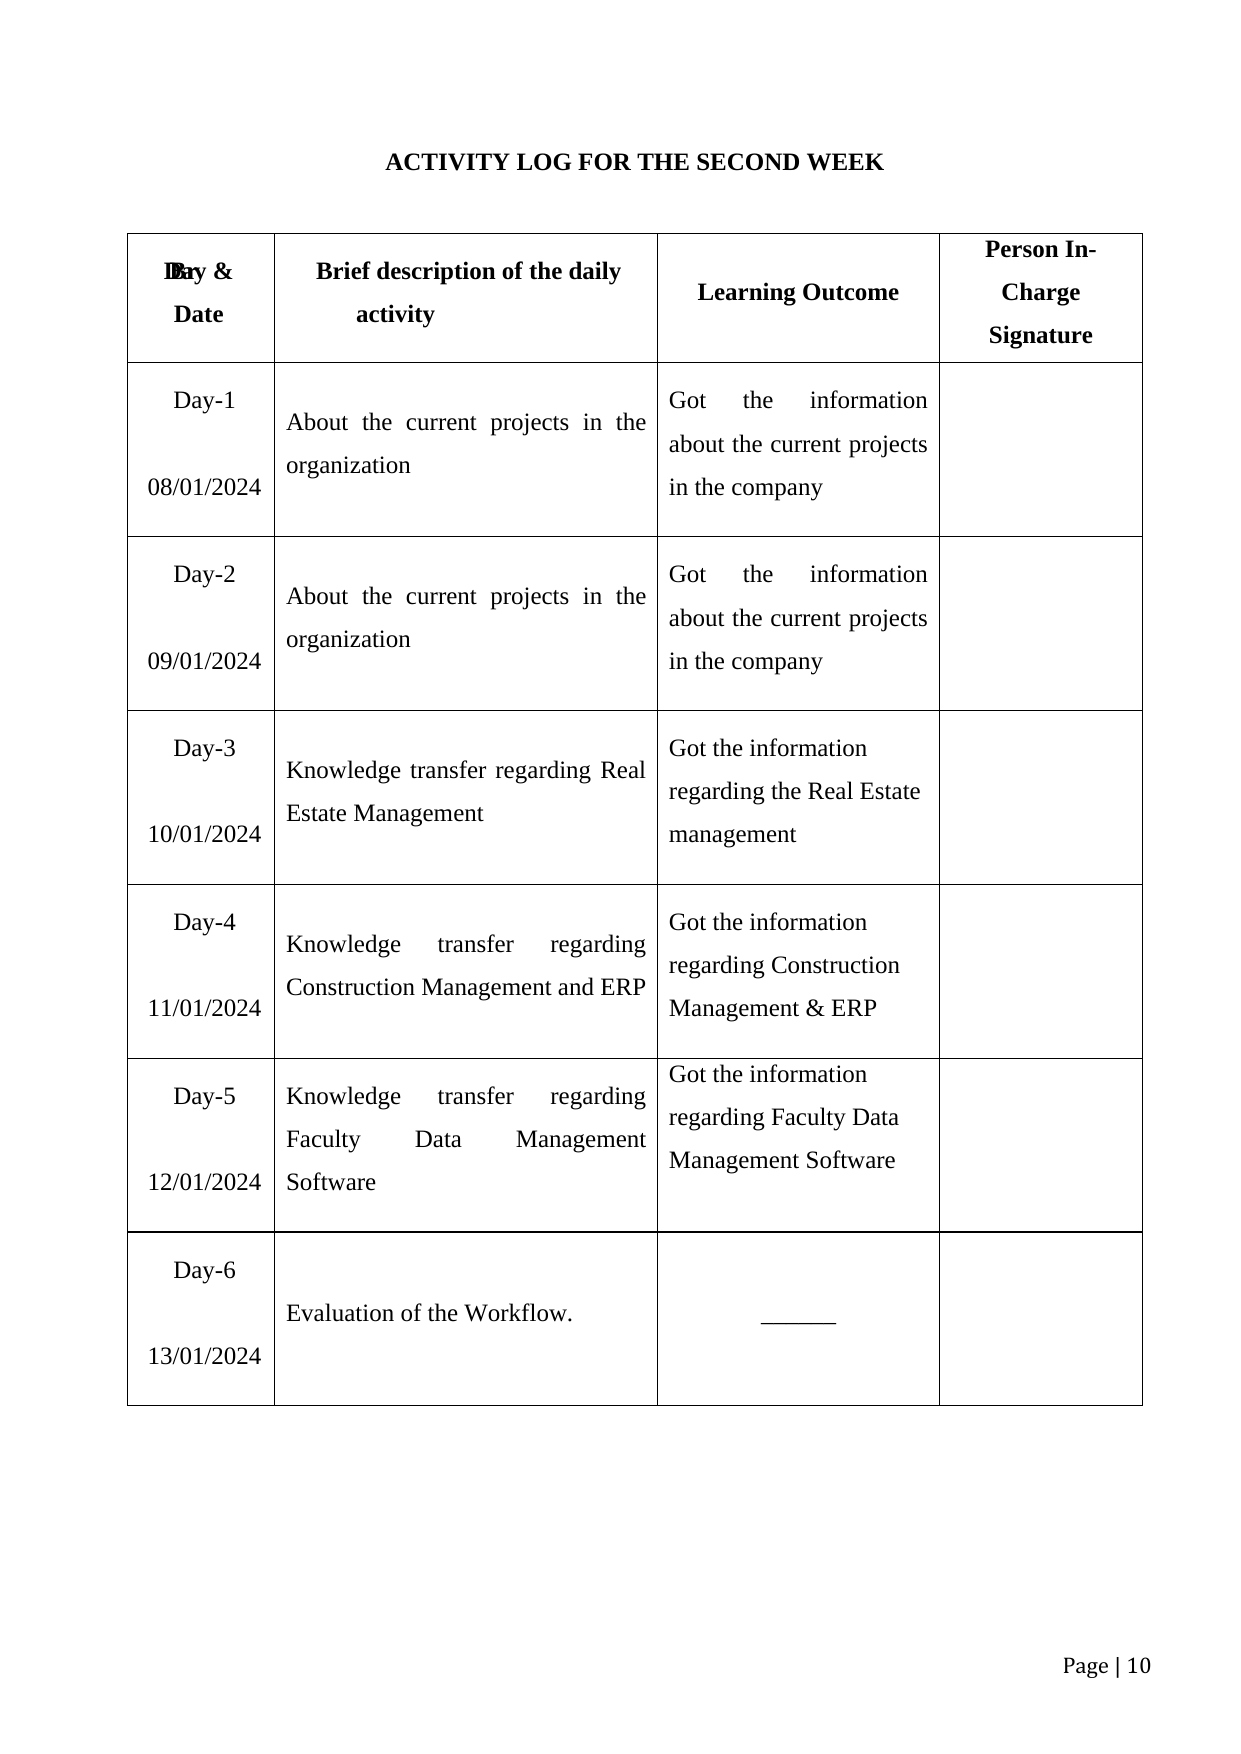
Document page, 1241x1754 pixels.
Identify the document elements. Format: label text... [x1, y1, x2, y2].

table_cell Got the information regarding the Real Estate management [658, 711, 939, 884]
table_cell Day-4 11/01/2024 [128, 885, 274, 1058]
table_header Day & Date [128, 234, 274, 362]
table_cell Day-1 08/01/2024 [128, 363, 274, 536]
table_cell ______ [658, 1233, 939, 1405]
table_header Person In- Charge Signature [940, 234, 1142, 362]
table_cell [940, 885, 1142, 1058]
table_cell [940, 711, 1142, 884]
table_cell [940, 1059, 1142, 1231]
table_cell Got the information about the current projects in the company [658, 537, 939, 710]
text ACTIVITY LOG FOR THE SECOND WEEK [118, 147, 1152, 176]
table_cell Got the information regarding Construction Management & ERP [658, 885, 939, 1058]
table_cell Knowledge transfer regarding Faculty Data Management Software [275, 1059, 657, 1231]
table_cell Day-6 13/01/2024 [128, 1233, 274, 1405]
table_cell About the current projects in the organization [275, 363, 657, 536]
table_cell Day-3 10/01/2024 [128, 711, 274, 884]
table_cell [940, 537, 1142, 710]
table_cell [940, 363, 1142, 536]
table_cell Got the information regarding Faculty Data Management Software [658, 1059, 939, 1231]
table_cell Evaluation of the Workflow. [275, 1233, 657, 1405]
table_cell [940, 1233, 1142, 1405]
table_cell Day-5 12/01/2024 [128, 1059, 274, 1231]
table_cell About the current projects in the organization [275, 537, 657, 710]
table_cell Knowledge transfer regarding Real Estate Management [275, 711, 657, 884]
table_cell Day-2 09/01/2024 [128, 537, 274, 710]
table_cell Got the information about the current projects in the company [658, 363, 939, 536]
table_cell Knowledge transfer regarding Construction Management and ERP [275, 885, 657, 1058]
table_header Learning Outcome [658, 234, 939, 362]
table_header Br Brief description of the daily activity [275, 234, 657, 362]
